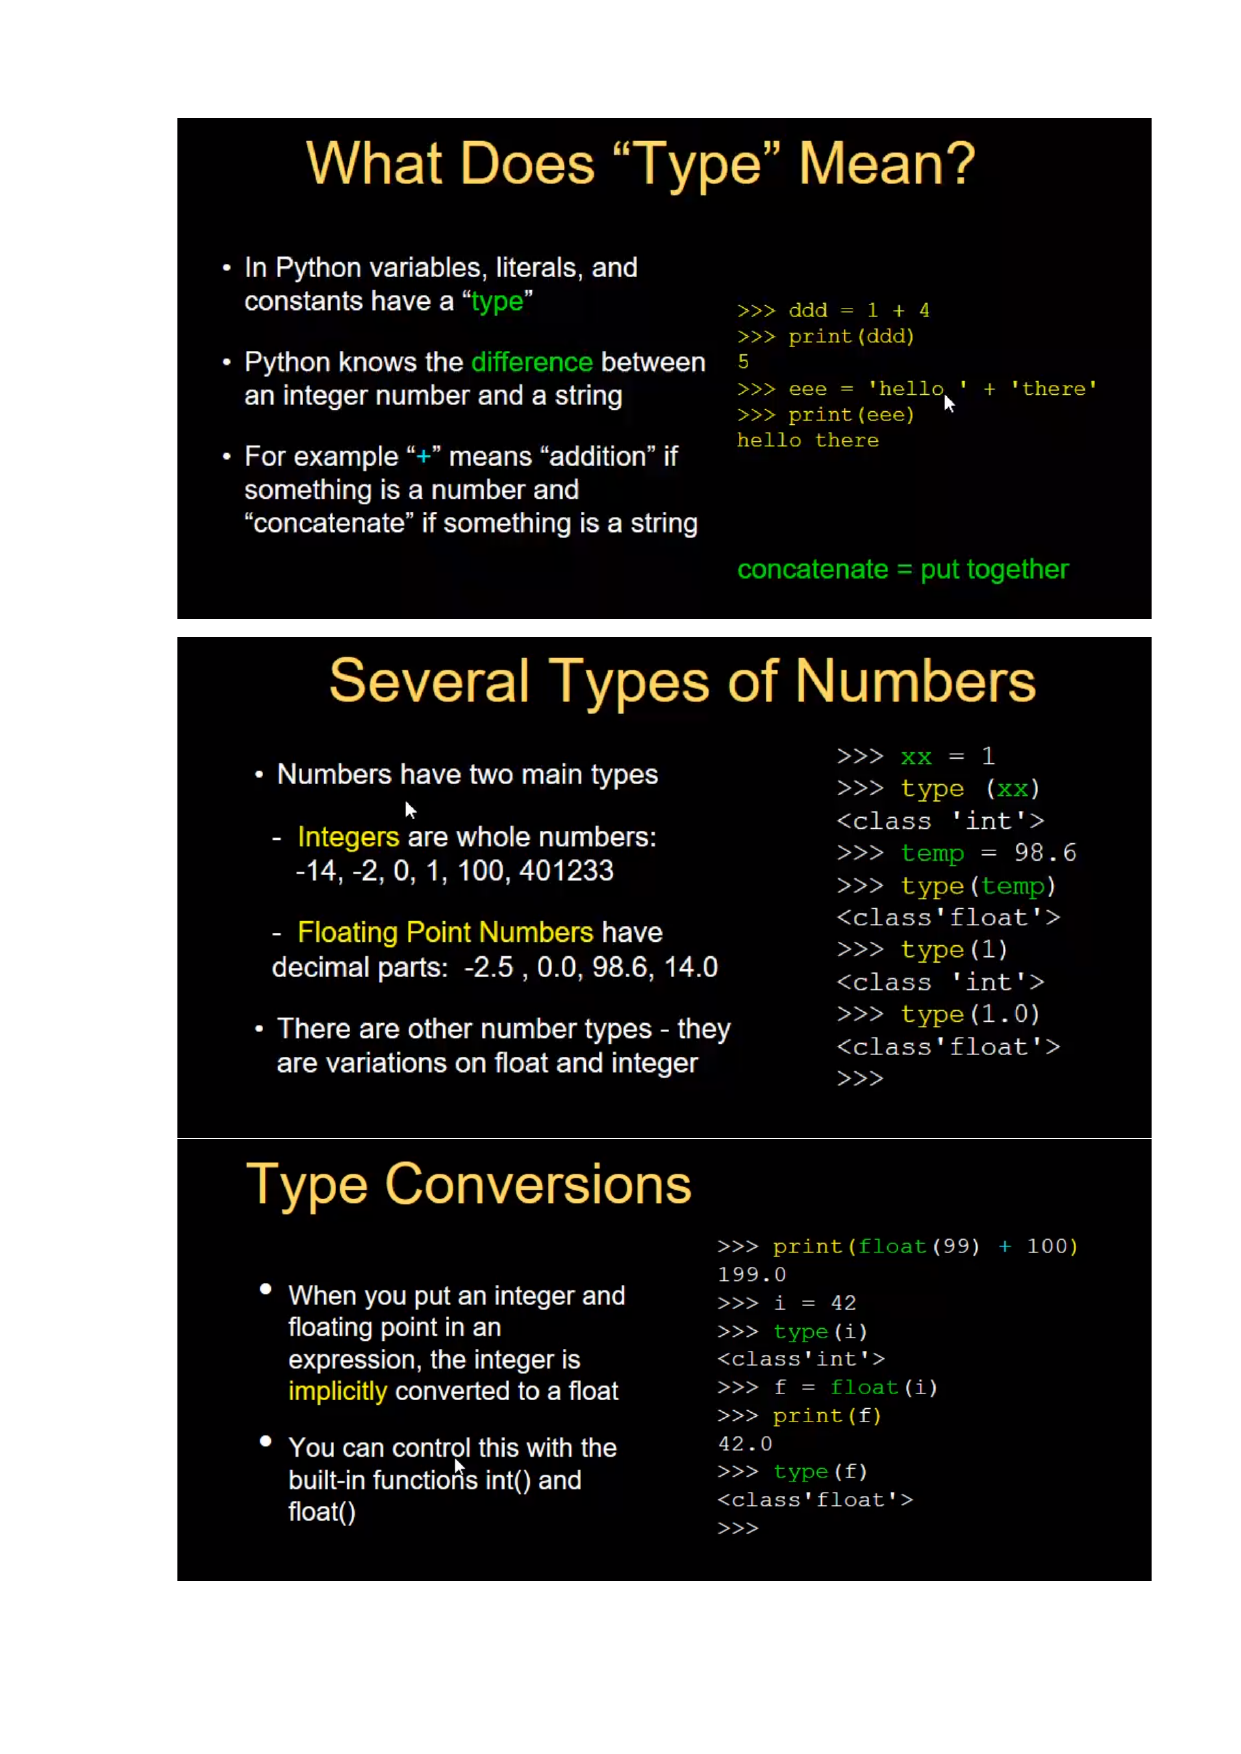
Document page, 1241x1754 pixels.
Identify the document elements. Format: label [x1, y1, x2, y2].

picture [177, 1139, 1152, 1581]
picture [177, 637, 1152, 1138]
picture [177, 118, 1152, 619]
